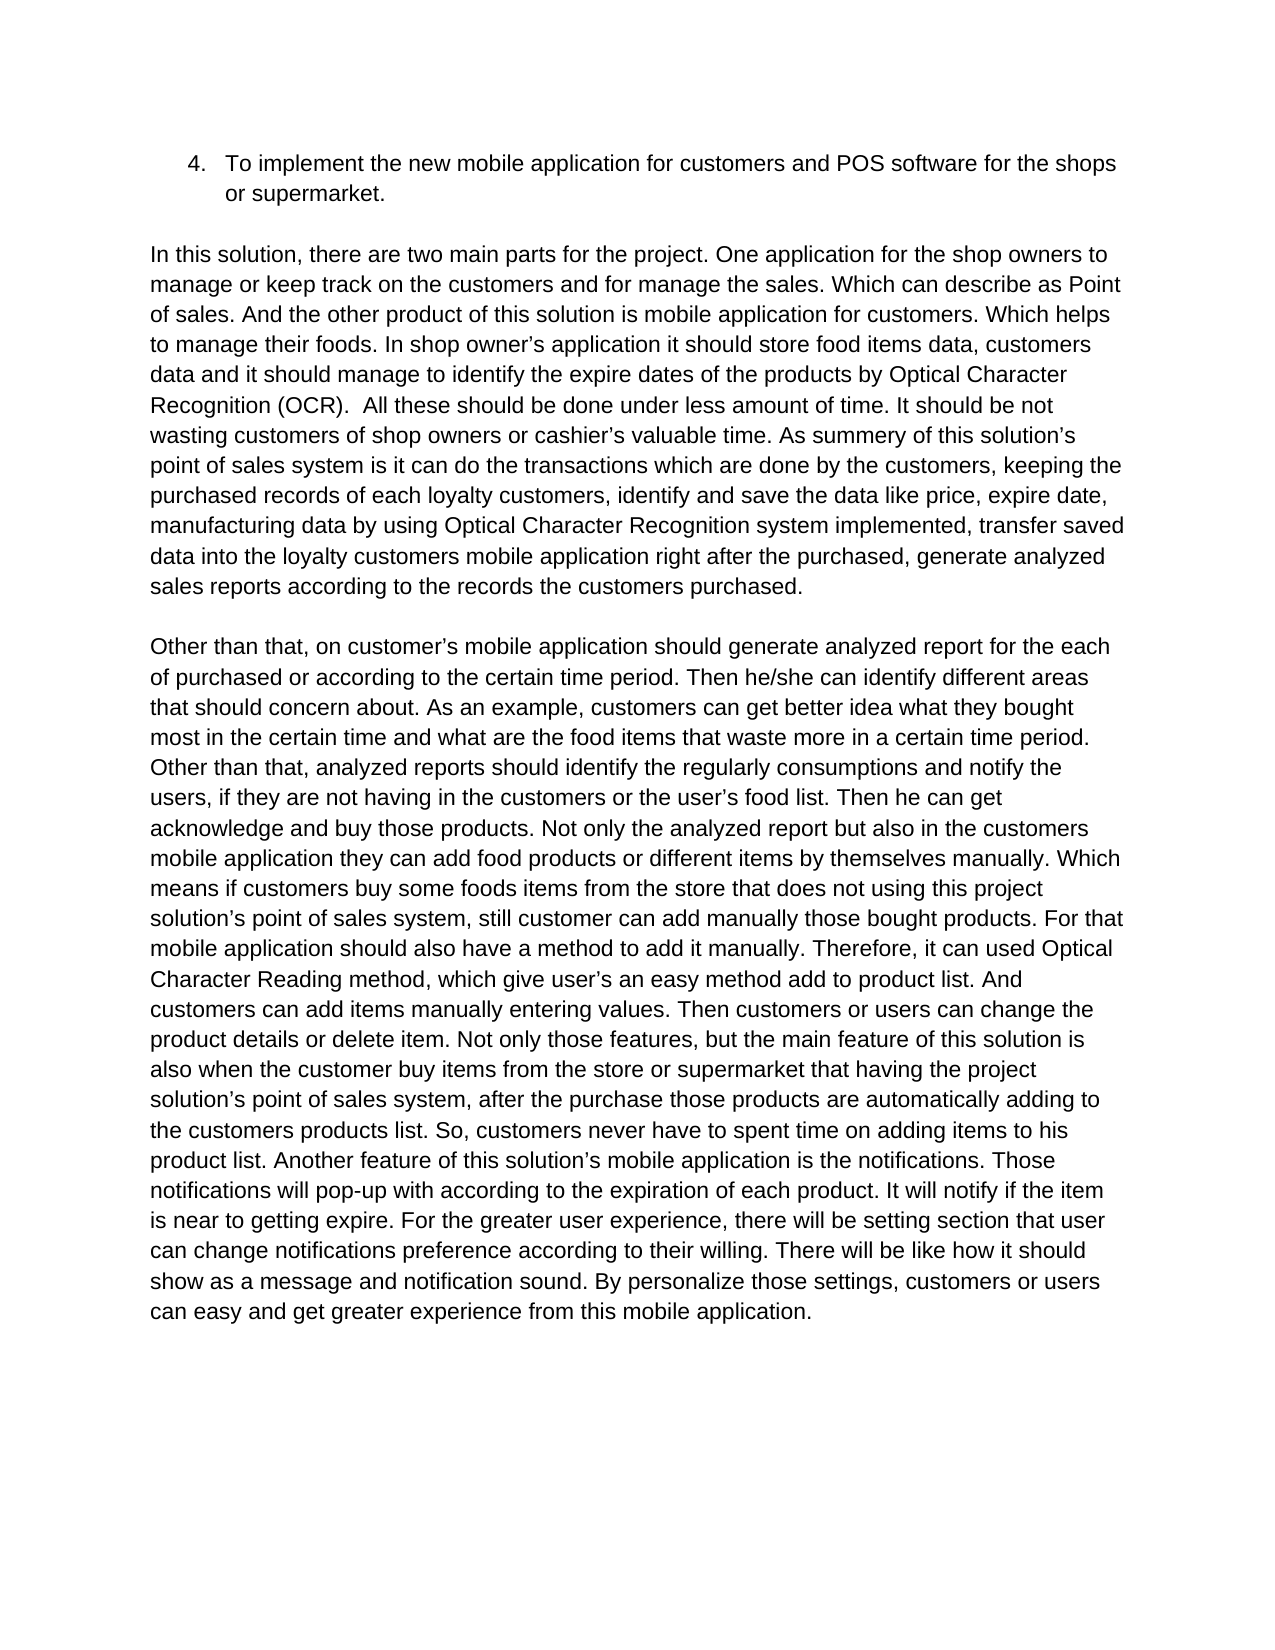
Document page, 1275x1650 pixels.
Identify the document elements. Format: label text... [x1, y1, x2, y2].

text In this solution, there are two main parts for the project. One application for the shop owners to manage or keep track on the customers and for manage the sales. Which can describe as Point of sales. And the other product of this solution is mobile application for customers. Which helps to manage their foods. In shop owner’s application it should store food items data, customers data and it should manage to identify the expire dates of the products by Optical Character Recognition (OCR). All these should be done under less amount of time. It should be not wasting customers of shop owners or cashier’s valuable time. As summery of this solution’s point of sales system is it can do the transactions which are done by the customers, keeping the purchased records of each loyalty customers, identify and save the data like price, expire date, manufacturing data by using Optical Character Recognition system implemented, transfer saved data into the loyalty customers mobile application right after the purchased, generate analyzed sales reports according to the records the customers purchased. [150, 329, 1125, 687]
list To implement the new mobile application for customers and POS software for the shops or supermarket. [187, 238, 1125, 294]
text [150, 150, 1125, 207]
text Other than that, on customer’s mobile application should generate analyzed report for the each of purchased or according to the certain time period. Then he/she can identify different areas that should concern about. As an example, customers can get better idea what they bought most in the certain time and what are the food items that waste more in a certain time period. Other than that, analyzed reports should identify the regularly consumptions and notify the users, if they are not having in the customers or the user’s food list. Then he can get acknowledge and buy those products. Not only the analyzed report but also in the customers mobile application they can add food products or different items by themselves manually. Which means if customers buy some foods items from the store that does not using this project solution’s point of sales system, still customer can add manually those bought products. For that mobile application should also have a method to add it manually. Therefore, it can used Optical Character Reading method, which give user’s an easy method add to product list. And customers can add items manually entering values. Then customers or users can change the product details or delete item. Not only those features, but the main feature of this solution is also when the customer buy items from the store or supermarket that having the project solution’s point of sales system, after the purchase those products are automatically adding to the customers products list. So, customers never have to spent time on adding items to his product list. Another feature of this solution’s mobile application is the notifications. Those notifications will pop-up with according to the expiration of each product. It will notify if the item is near to getting expire. For the greater user experience, there will be setting section that user can change notifications preference according to their willing. There will be like how it should show as a message and notification sound. By personalize those settings, customers or users can easy and get greater experience from this mobile application. [150, 721, 1125, 1412]
